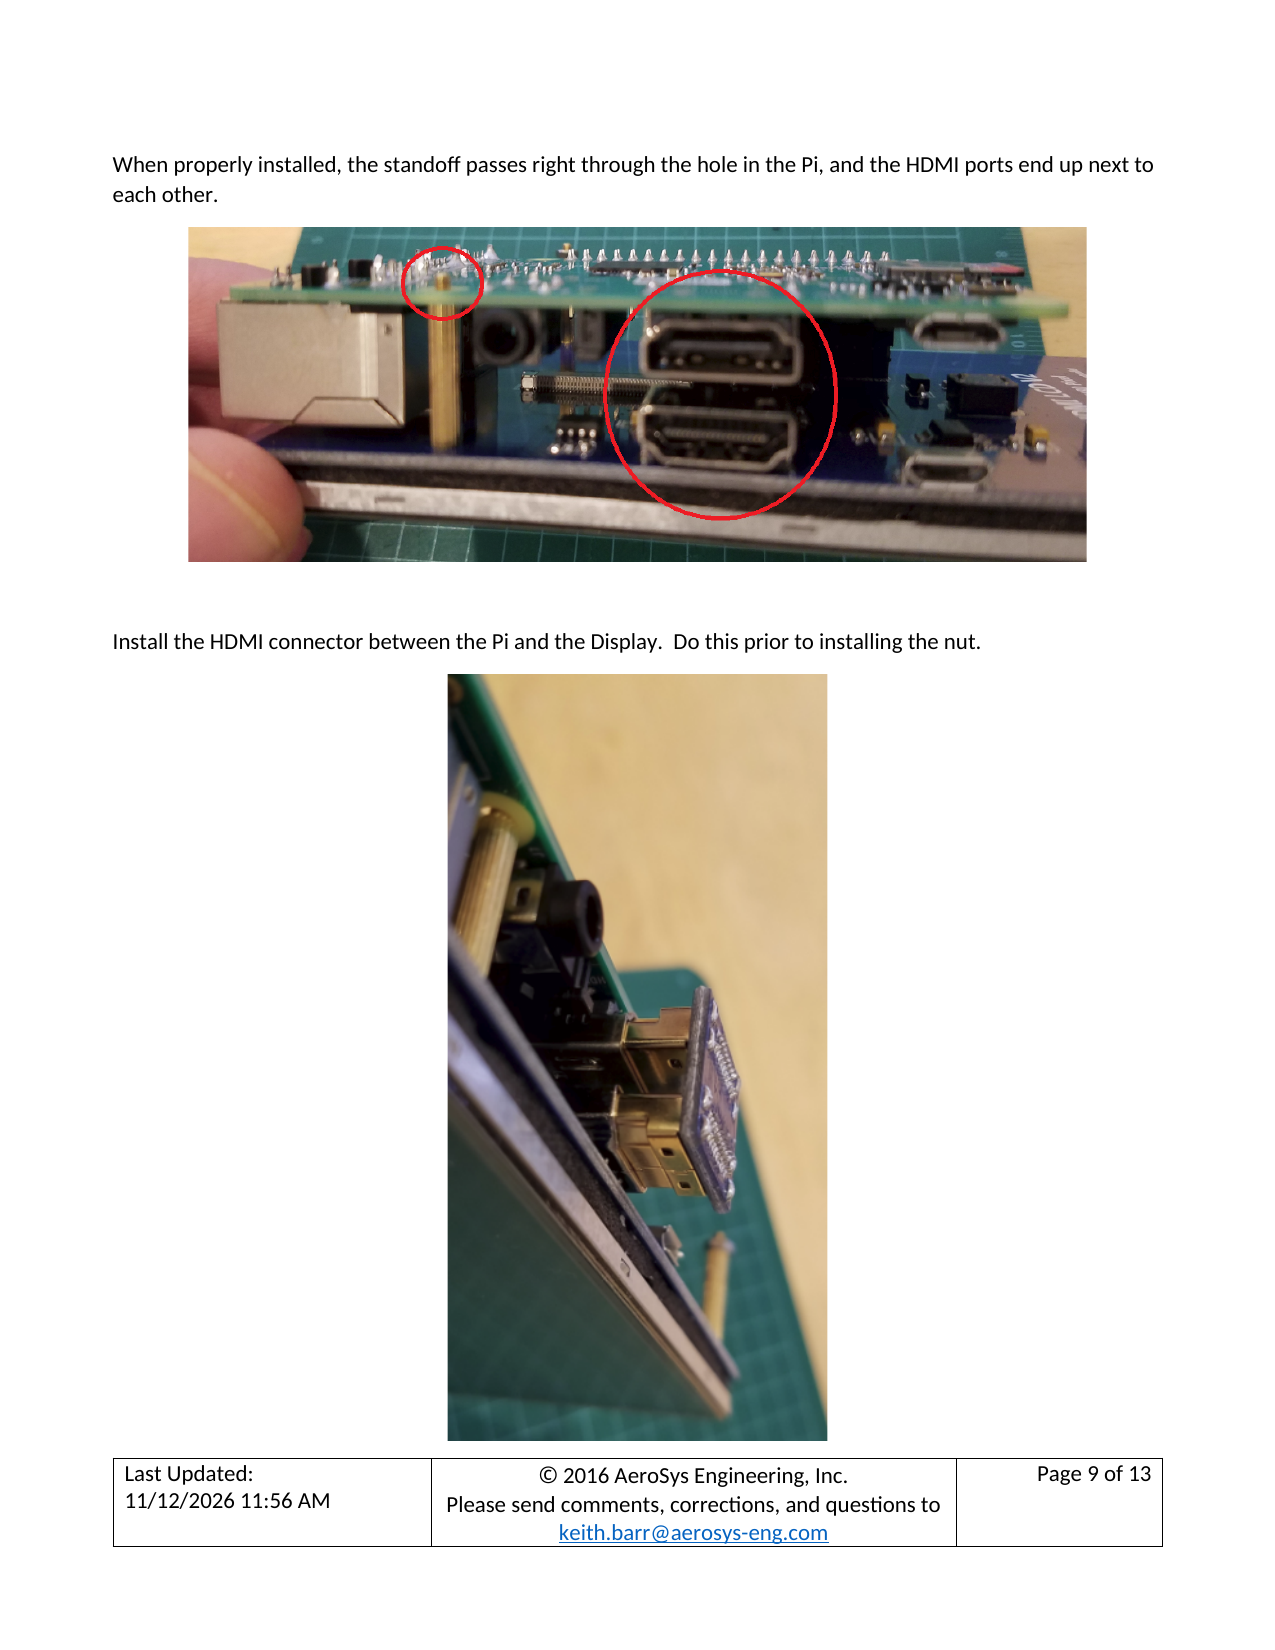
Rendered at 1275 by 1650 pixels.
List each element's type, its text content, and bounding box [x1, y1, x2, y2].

picture [188, 227, 1087, 562]
text Install the HDMI connector between the Pi and the Display. Do this prior to installing the nut. [112, 627, 1162, 656]
text When properly installed, the standoff passes right through the hole in the Pi, and the HDMI ports end up next to each other. [112, 150, 1162, 208]
picture [447, 674, 828, 1441]
